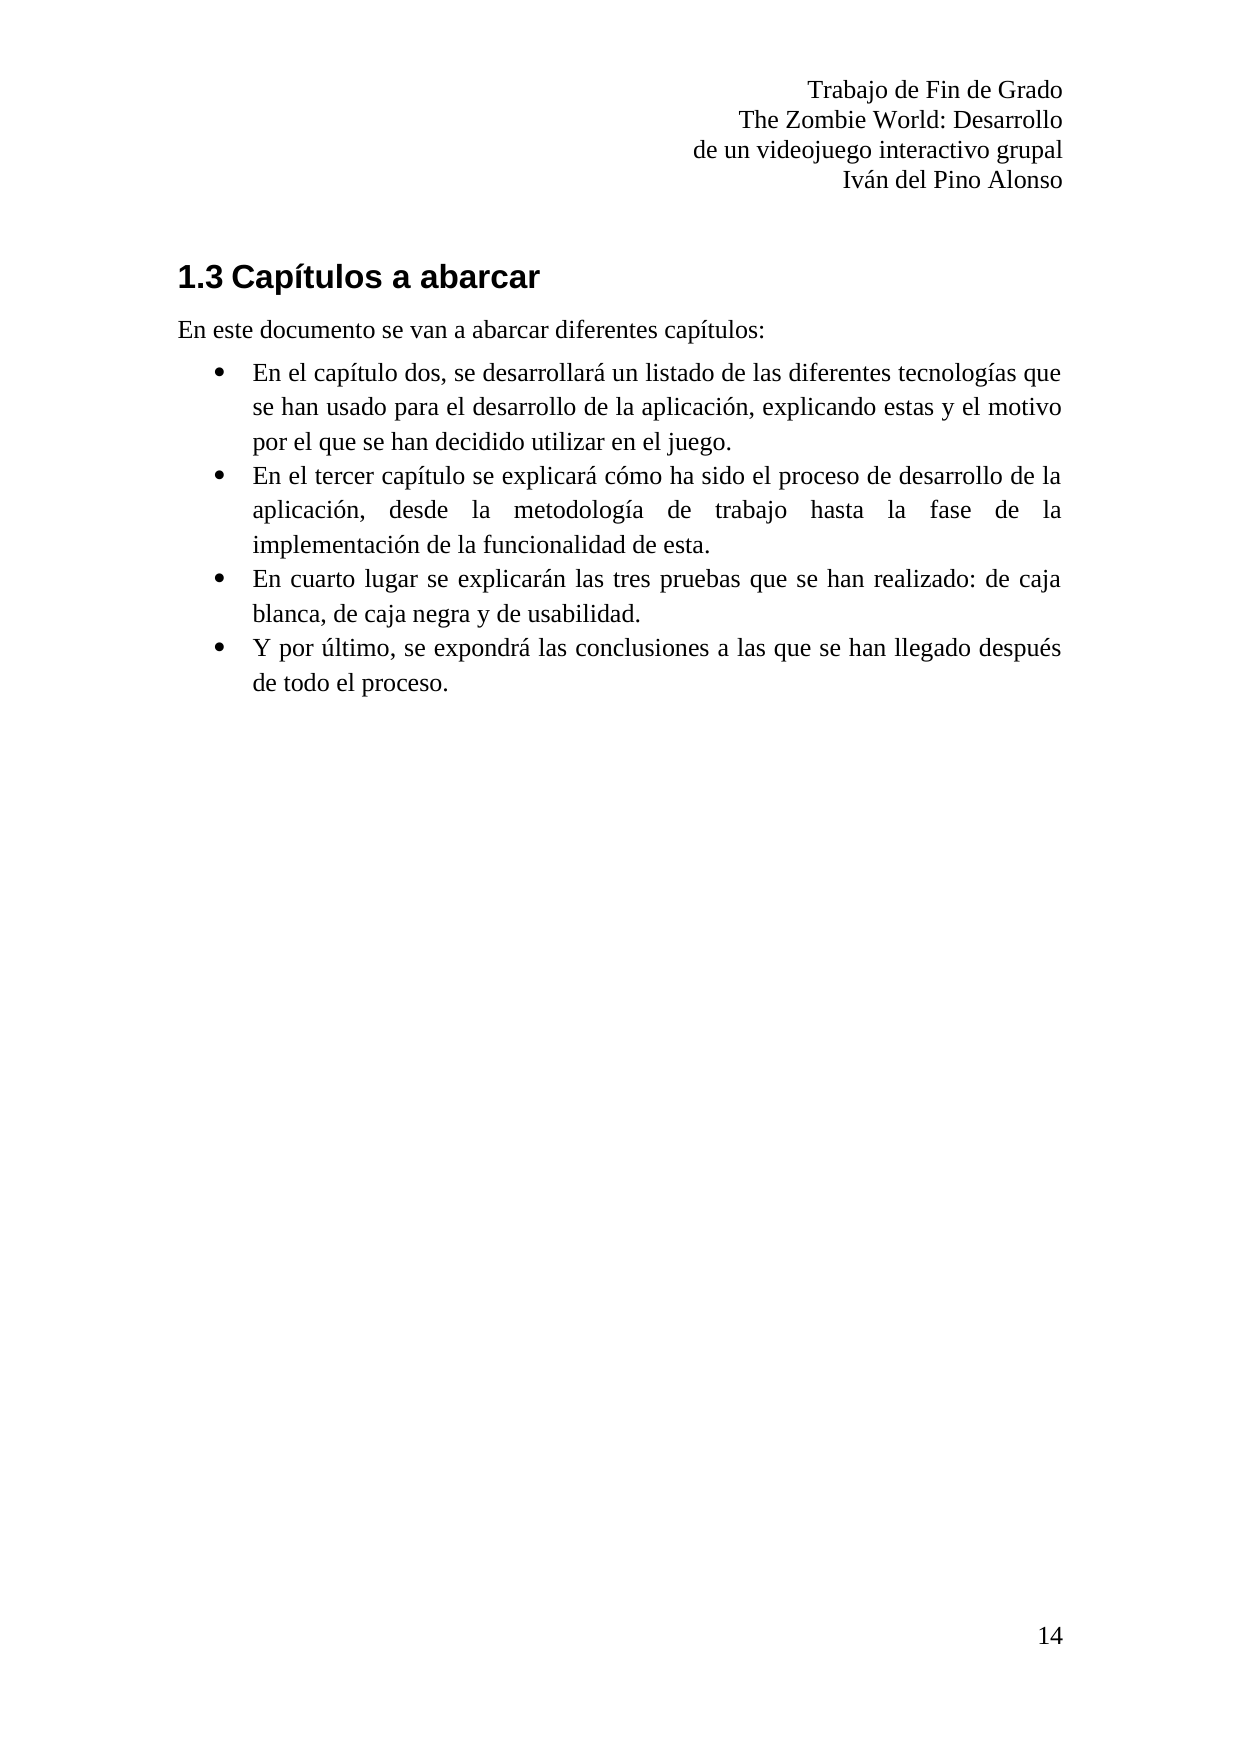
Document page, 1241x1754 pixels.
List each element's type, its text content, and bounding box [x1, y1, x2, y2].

list En el tercer capítulo se explicará cómo ha sido el proceso de desarrollo de la aplicación, desde la metodología de trabajo hasta la fase de la implementación de la funcionalidad de esta. [215, 460, 1063, 559]
list En cuarto lugar se explicarán las tres pruebas que se han realizado: de caja blanca, de caja negra y de usabilidad. [215, 563, 1063, 628]
subtitle Capítulos a abarcar [177, 257, 1063, 296]
list Y por último, se expondrá las conclusiones a las que se han llegado después de todo el proceso. [215, 632, 1063, 697]
text En este documento se van a abarcar diferentes capítulos: [177, 314, 1063, 344]
list En el capítulo dos, se desarrollará un listado de las diferentes tecnologías que se han usado para el desarrollo de la aplicación, explicando estas y el motivo por el que se han decidido utilizar en el juego. [215, 357, 1063, 456]
